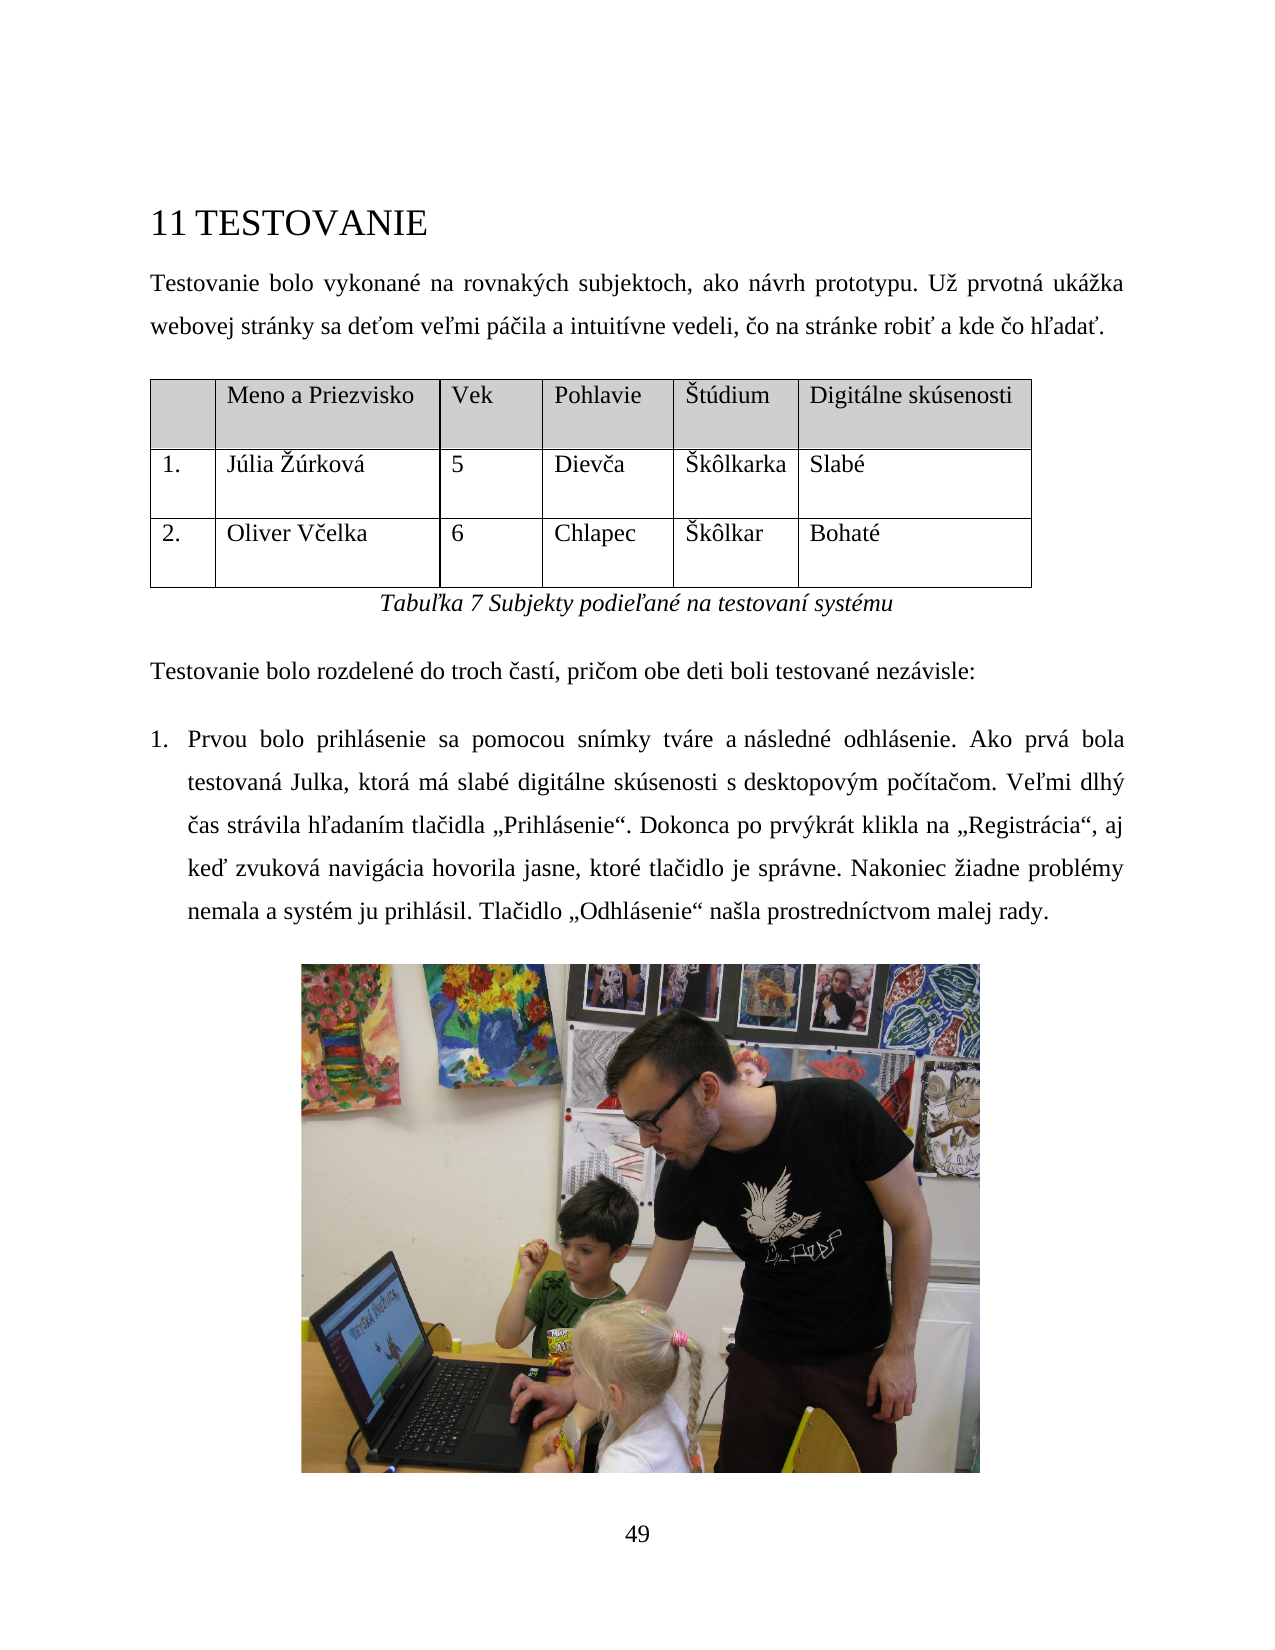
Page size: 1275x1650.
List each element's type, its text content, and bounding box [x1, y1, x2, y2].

table_cell Dievča [543, 450, 673, 517]
text Testovanie bolo vykonané na rovnakých subjektoch, ako návrh prototypu. Už prvotná ukážka webovej stránky sa deťom veľmi páčila a intuitívne vedeli, čo na stránke robiť a kde čo hľadať. [150, 268, 1125, 340]
table_header Štúdium [674, 380, 798, 448]
picture [301, 964, 980, 1473]
table_cell Škôlkar [674, 519, 798, 587]
table_cell Bohaté [799, 519, 1031, 587]
text Testovanie bolo rozdelené do troch častí, pričom obe deti boli testované nezávisle: [150, 656, 1125, 684]
table_cell 2. [151, 519, 215, 587]
table_header Digitálne skúsenosti [799, 380, 1031, 448]
table_cell 1. [151, 450, 215, 517]
table_header Pohlavie [543, 380, 673, 448]
table_cell 5 [441, 450, 542, 517]
table_cell Chlapec [543, 519, 673, 587]
list Prvou bolo prihlásenie sa pomocou snímky tváre a následné odhlásenie. Ako prvá bola testovaná Julka, ktorá má slabé digitálne skúsenosti s desktopovým počítačom. Veľmi dlhý čas strávila hľadaním tlačidla „Prihlásenie“. Dokonca po prvýkrát klikla na „Registrácia“, aj keď zvuková navigácia hovorila jasne, ktoré tlačidlo je správne. Nakoniec žiadne problémy nemala a systém ju prihlásil. Tlačidlo „Odhlásenie“ našla prostredníctvom malej rady. [150, 724, 1125, 925]
text Tabuľka 7 Subjekty podieľané na testovaní systému [150, 588, 1125, 616]
table_header [151, 380, 215, 448]
table_header Meno a Priezvisko [216, 380, 439, 448]
table_cell Slabé [799, 450, 1031, 517]
table_header Vek [441, 380, 542, 448]
table_cell Oliver Včelka [216, 519, 439, 587]
table_cell Júlia Žúrková [216, 450, 439, 517]
subtitle Testovanie [150, 200, 1125, 243]
table_cell Škôlkarka [674, 450, 798, 517]
table_cell 6 [441, 519, 542, 587]
